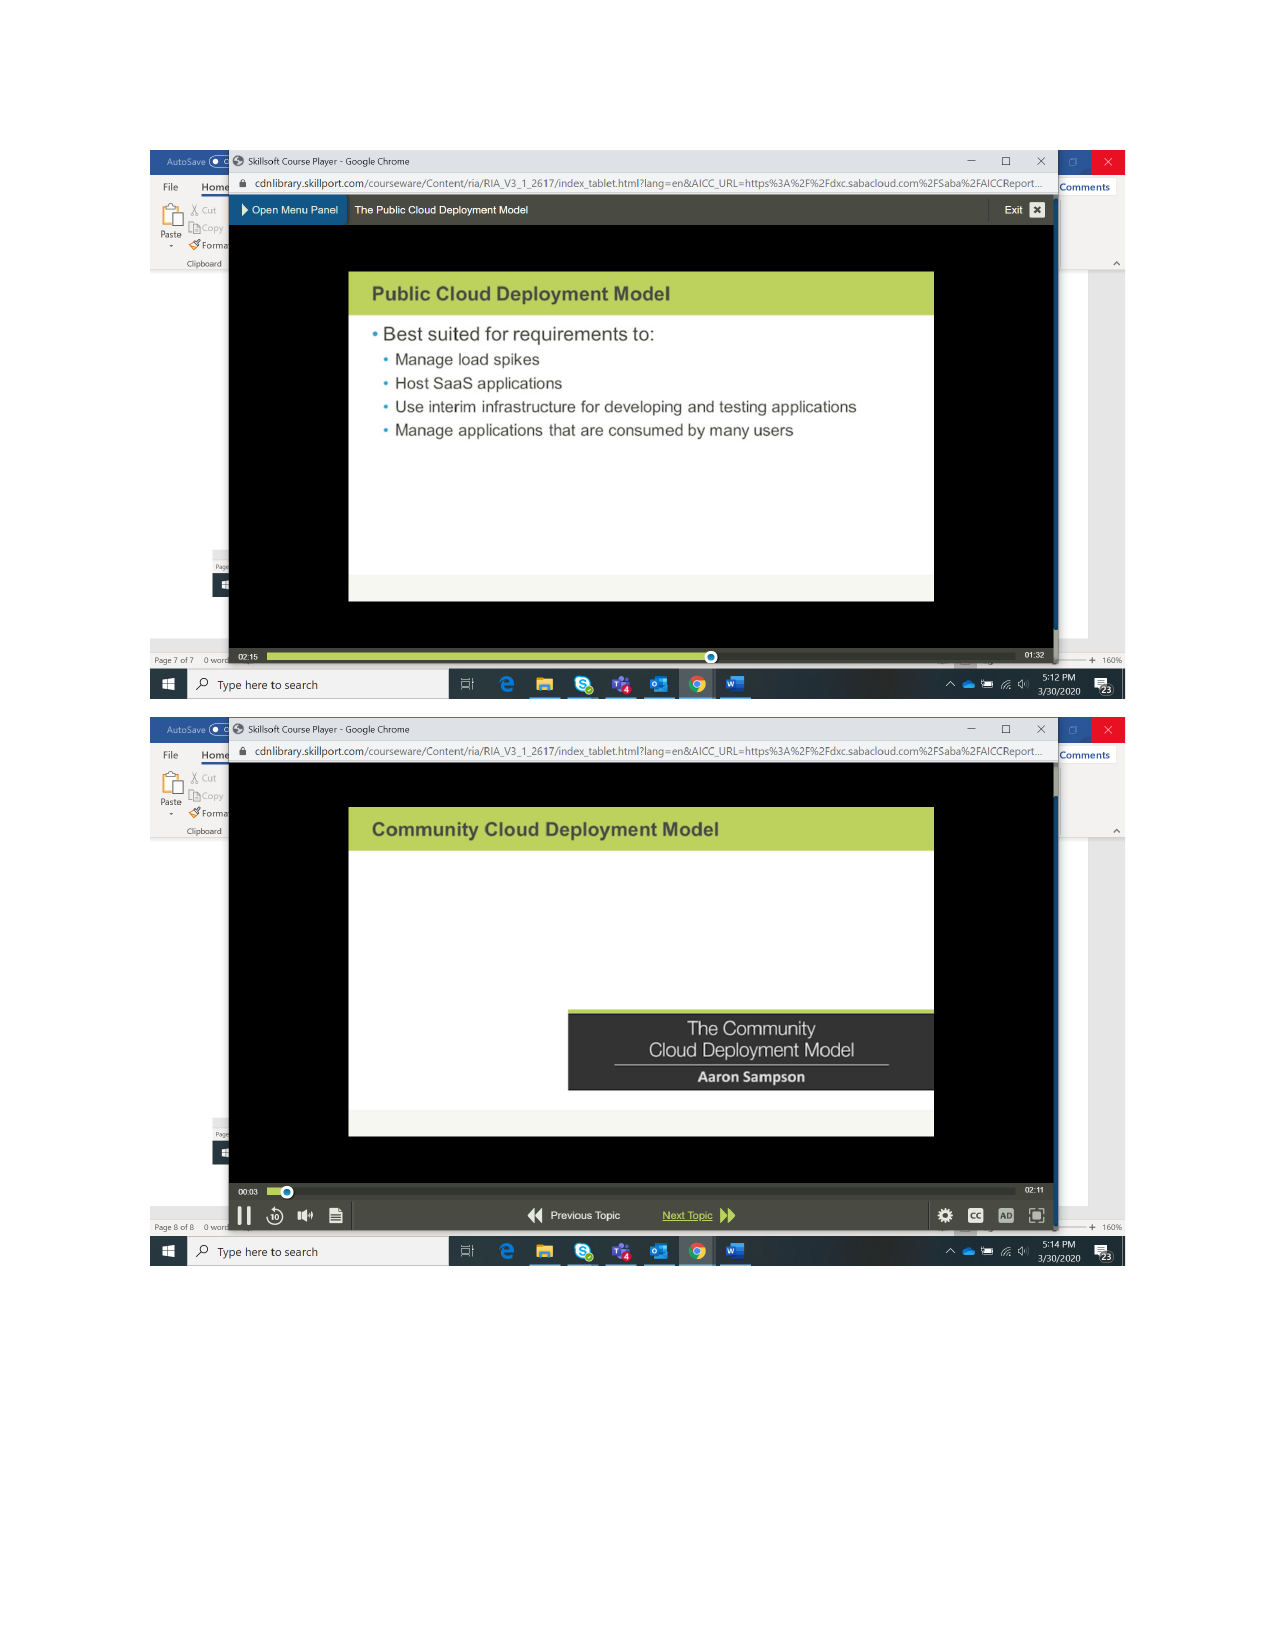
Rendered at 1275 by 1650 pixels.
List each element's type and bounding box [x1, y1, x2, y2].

picture [150, 150, 1125, 699]
picture [150, 717, 1125, 1266]
